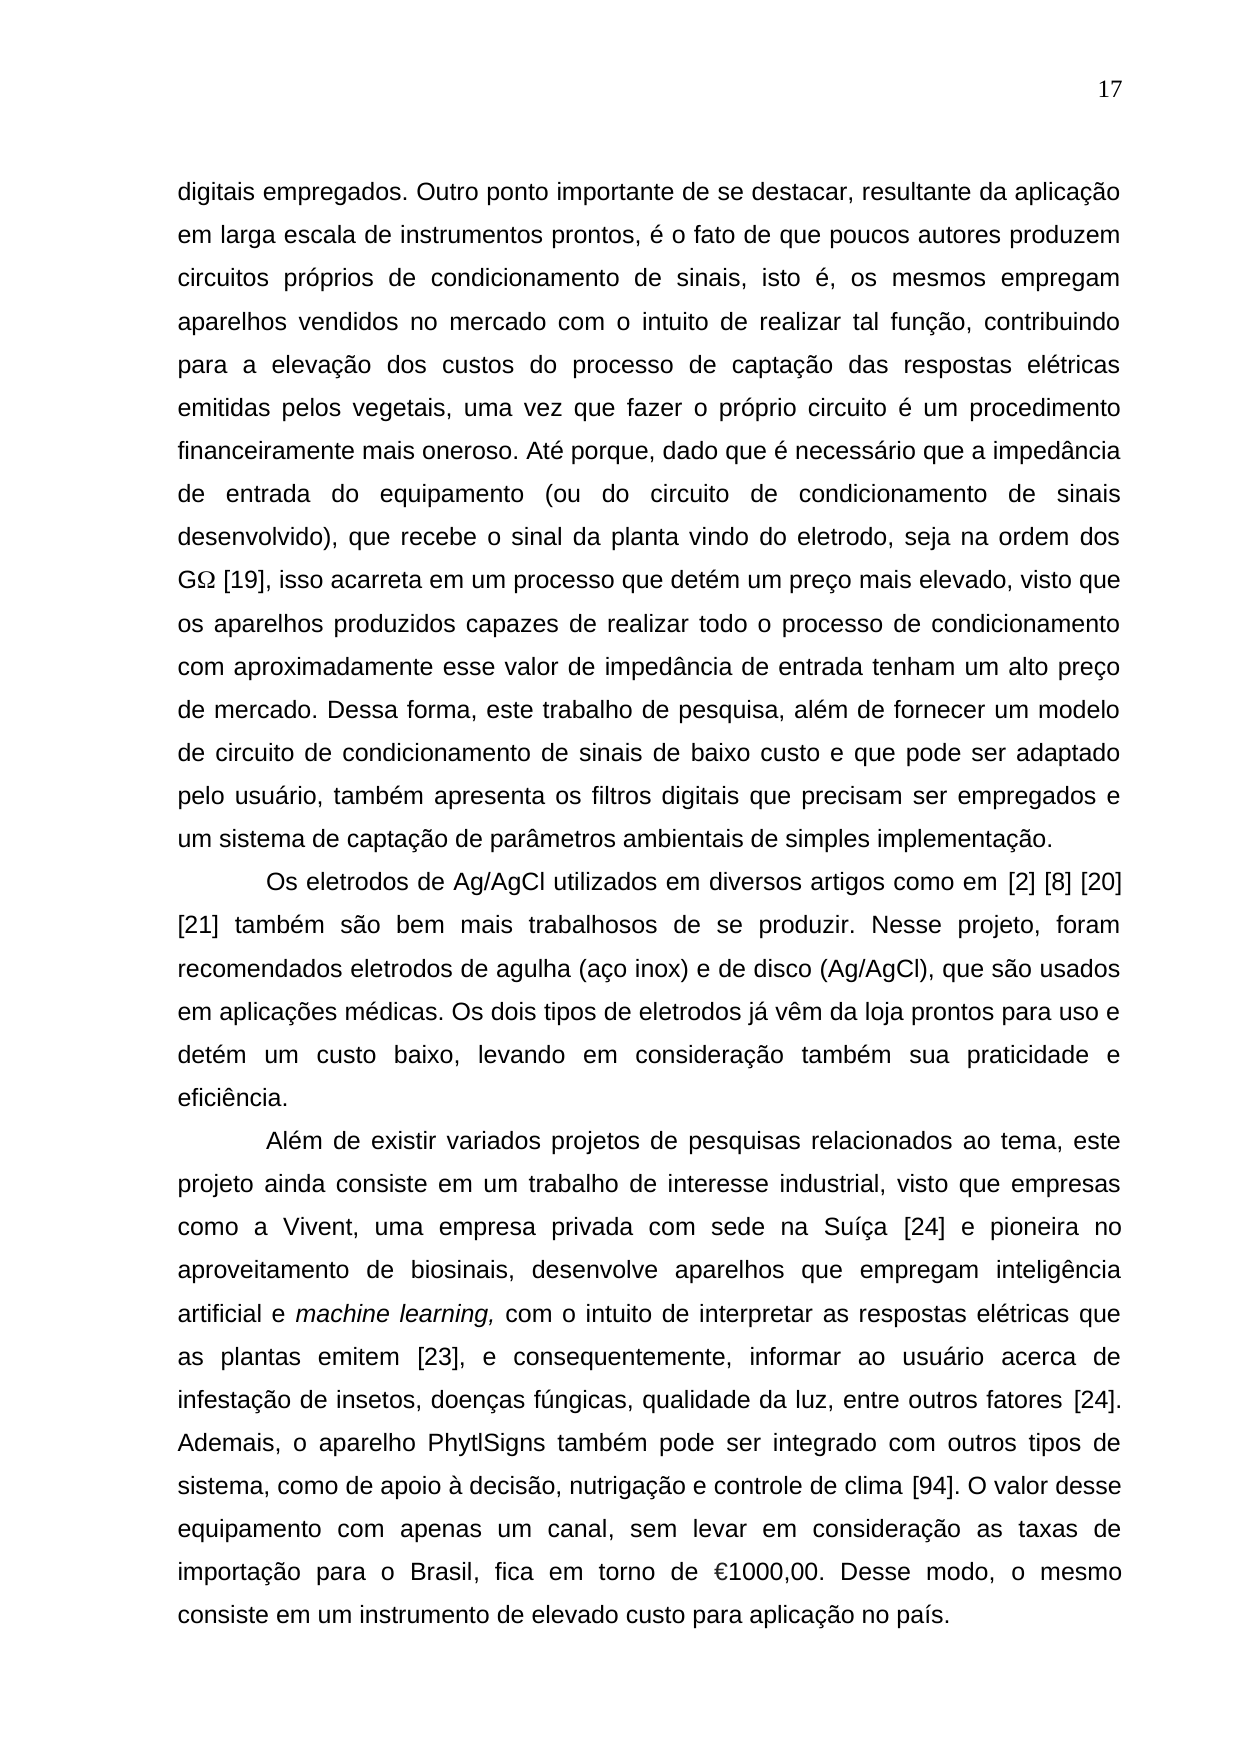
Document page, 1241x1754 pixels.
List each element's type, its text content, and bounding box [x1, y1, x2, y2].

text Os eletrodos de Ag/AgCl utilizados em diversos artigos como em [2] [8] [20] [21] também são bem mais trabalhosos de se produzir. Nesse projeto, foram recomendados eletrodos de agulha (aço inox) e de disco (Ag/AgCl), que são usados em aplicações médicas. Os dois tipos de eletrodos já vêm da loja prontos para uso e detém um custo baixo, levando em consideração também sua praticidade e eficiência. [177, 867, 1122, 1112]
text Além de existir variados projetos de pesquisas relacionados ao tema, este projeto ainda consiste em um trabalho de interesse industrial, visto que empresas como a Vivent, uma empresa privada com sede na Suíça [24] e pioneira no aproveitamento de biosinais, desenvolve aparelhos que empregam inteligência artificial e machine learning, com o intuito de interpretar as respostas elétricas que as plantas emitem [23], e consequentemente, informar ao usuário acerca de infestação de insetos, doenças fúngicas, qualidade da luz, entre outros fatores [24]. Ademais, o aparelho PhytlSigns também pode ser integrado com outros tipos de sistema, como de apoio à decisão, nutrigação e controle de clima [94]. O valor desse equipamento com apenas um canal, sem levar em consideração as taxas de importação para o Brasil, fica em torno de €1000,00. Desse modo, o mesmo consiste em um instrumento de elevado custo para aplicação no país. [177, 1126, 1122, 1629]
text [177, 177, 1122, 853]
